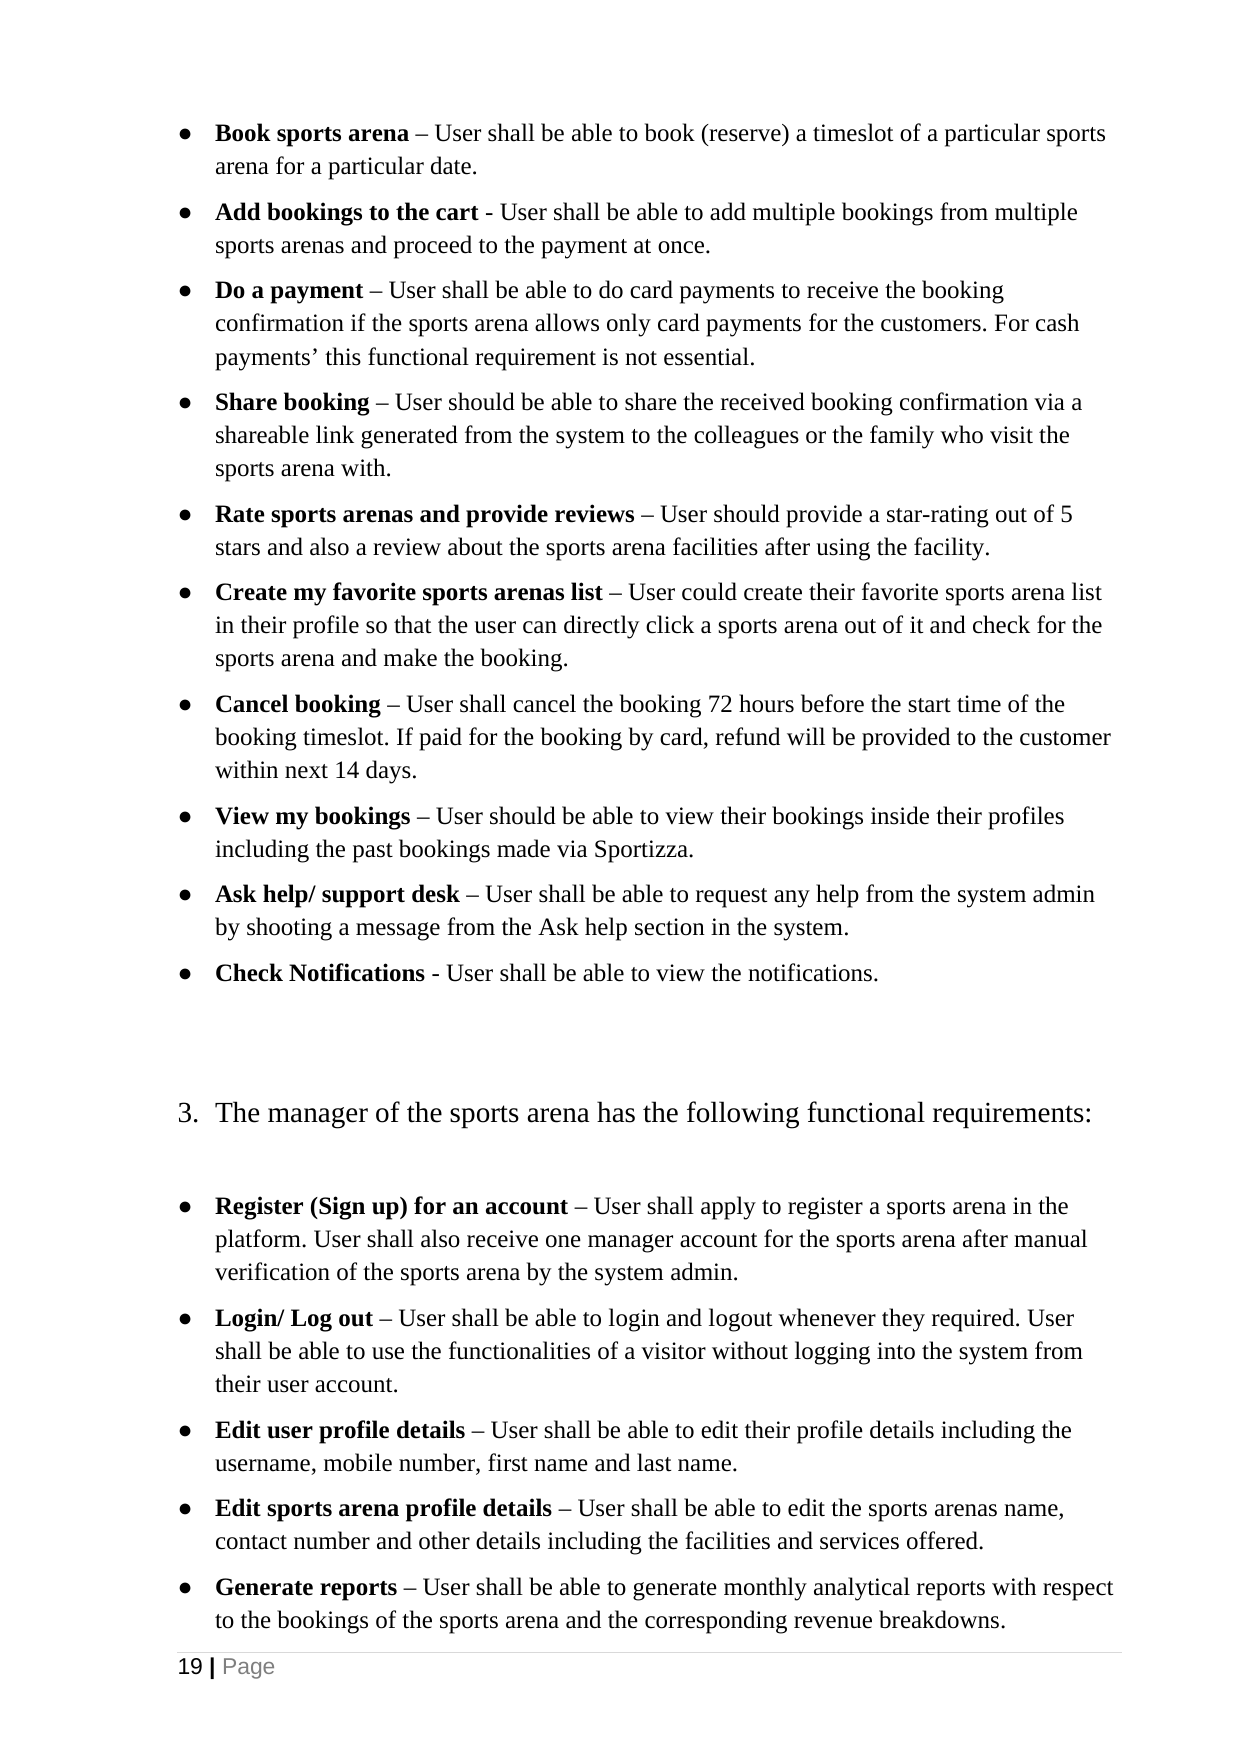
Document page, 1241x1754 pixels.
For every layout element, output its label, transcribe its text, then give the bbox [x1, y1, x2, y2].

list Rate sports arenas and provide reviews – User should provide a star-rating out of 5 stars and also a review about the sports arena facilities after using the facility. [177, 499, 1122, 561]
list Register (Sign up) for an account – User shall apply to register a sports arena in the platform. User shall also receive one manager account for the sports arena after manual verification of the sports arena by the system admin. [177, 1191, 1122, 1286]
list Cancel booking – User shall cancel the booking 72 hours before the start time of the booking timeslot. If paid for the booking by card, refund will be provided to the customer within next 14 days. [177, 689, 1122, 784]
list Generate reports – User shall be able to generate monthly analytical reports with respect to the bookings of the sports arena and the corresponding revenue breakdowns. [177, 1572, 1122, 1634]
list View my bookings – User should be able to view their bookings inside their profiles including the past bookings made via Sportizza. [177, 801, 1122, 863]
list Check Notifications - User shall be able to view the notifications. [177, 958, 1122, 987]
list Share booking – User should be able to share the received booking confirmation via a shareable link generated from the system to the colleagues or the family who visit the sports arena with. [177, 387, 1122, 482]
list Edit user profile details – User shall be able to edit their profile details including the username, mobile number, first name and last name. [177, 1414, 1122, 1476]
list Add bookings to the cart - User shall be able to add multiple bookings from multiple sports arenas and proceed to the payment at once. [177, 197, 1122, 259]
list The manager of the sports arena has the following functional requirements: [177, 1095, 1122, 1128]
list Book sports arena – User shall be able to book (reserve) a timeslot of a particular sports arena for a particular date. [177, 118, 1122, 180]
list Edit sports arena profile details – User shall be able to edit the sports arenas name, contact number and other details including the facilities and services offered. [177, 1493, 1122, 1555]
list Ask help/ support desk – User shall be able to request any help from the system admin by shooting a message from the Ask help section in the system. [177, 879, 1122, 941]
list Login/ Log out – User shall be able to login and logout whenever they required. User shall be able to use the functionalities of a visitor without logging into the system from their user account. [177, 1303, 1122, 1398]
list Create my favorite sports arenas list – User could create their favorite sports arena list in their profile so that the user can directly click a sports arena out of it and check for the sports arena and make the booking. [177, 577, 1122, 672]
list Do a payment – User shall be able to do card payments to receive the booking confirmation if the sports arena allows only card payments for the customers. For cash payments’ this functional requirement is not essential. [177, 275, 1122, 370]
